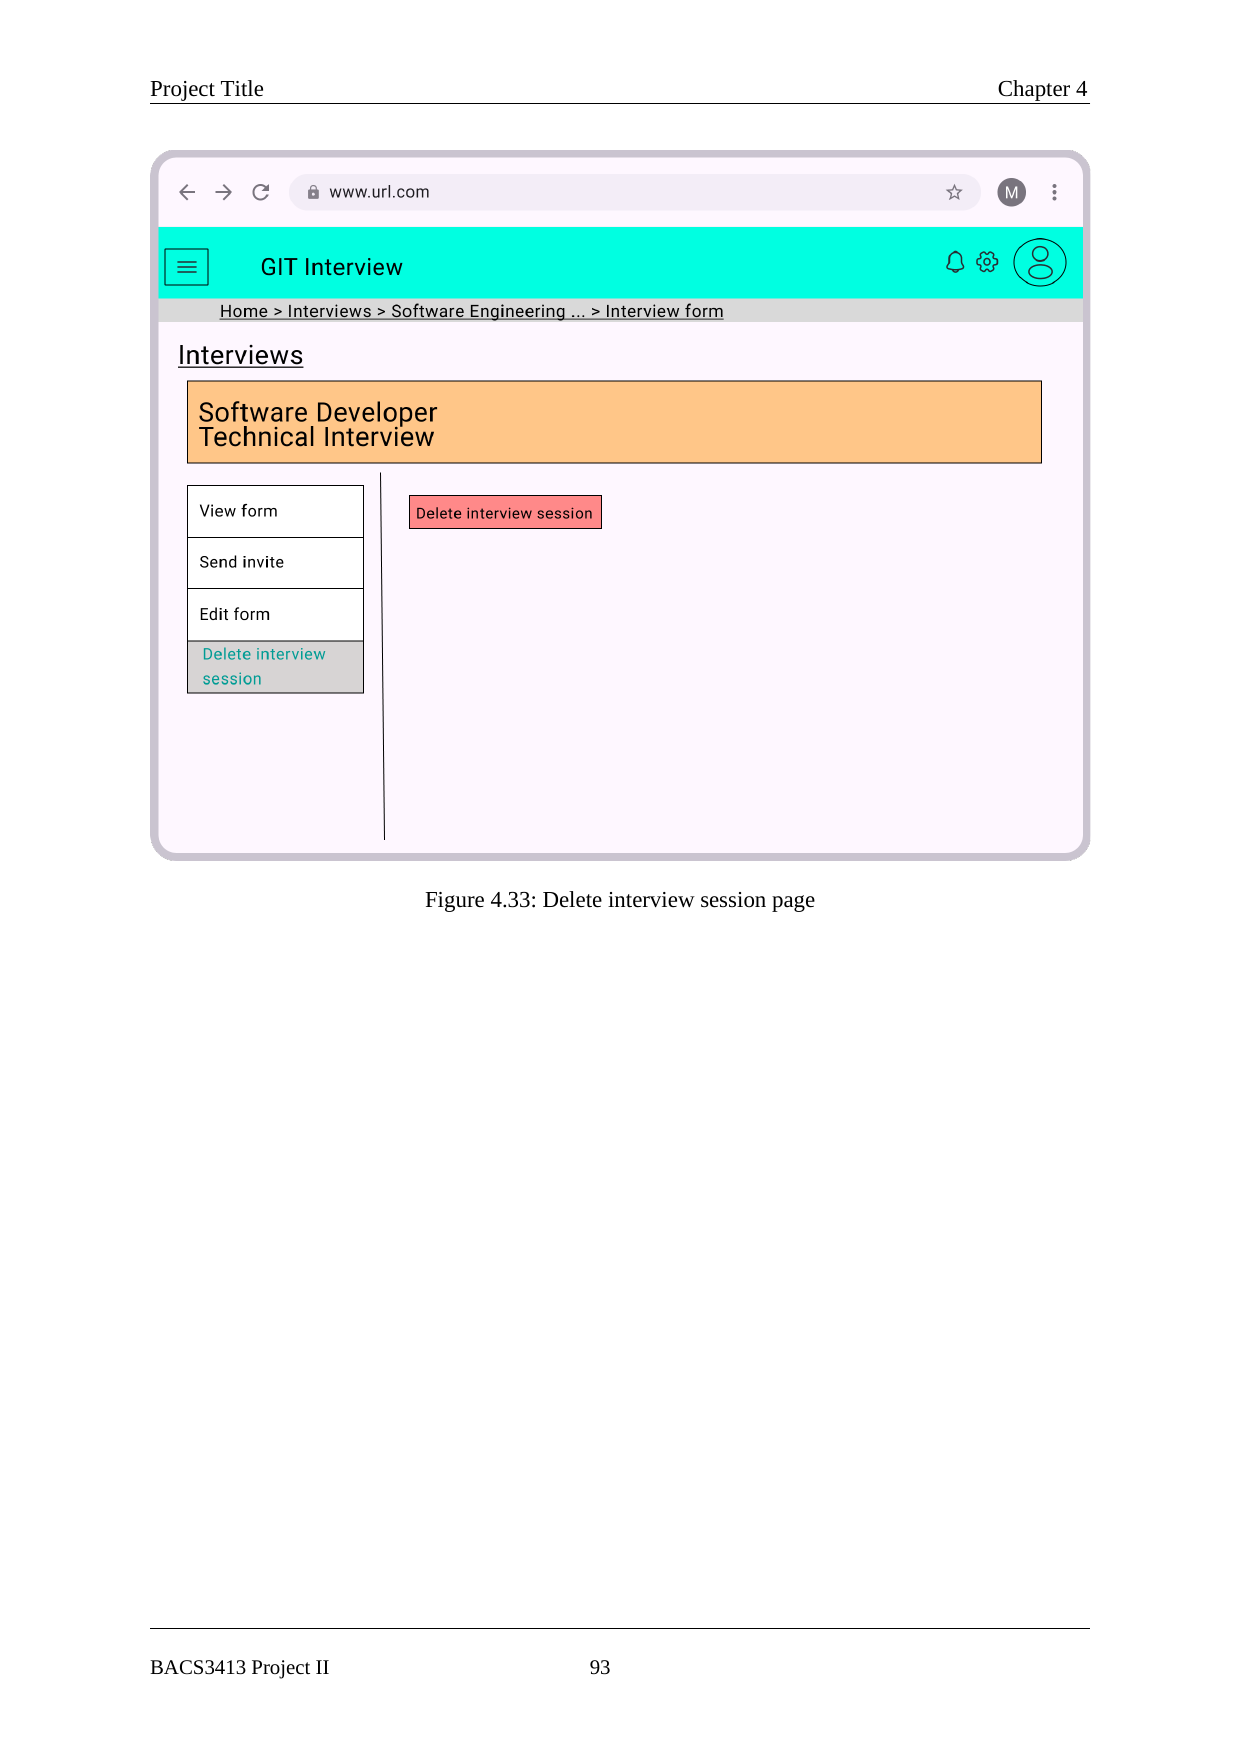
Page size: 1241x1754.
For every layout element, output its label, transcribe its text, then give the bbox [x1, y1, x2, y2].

picture [150, 150, 1091, 861]
text Figure 4.33: Delete interview session page [150, 886, 1090, 913]
